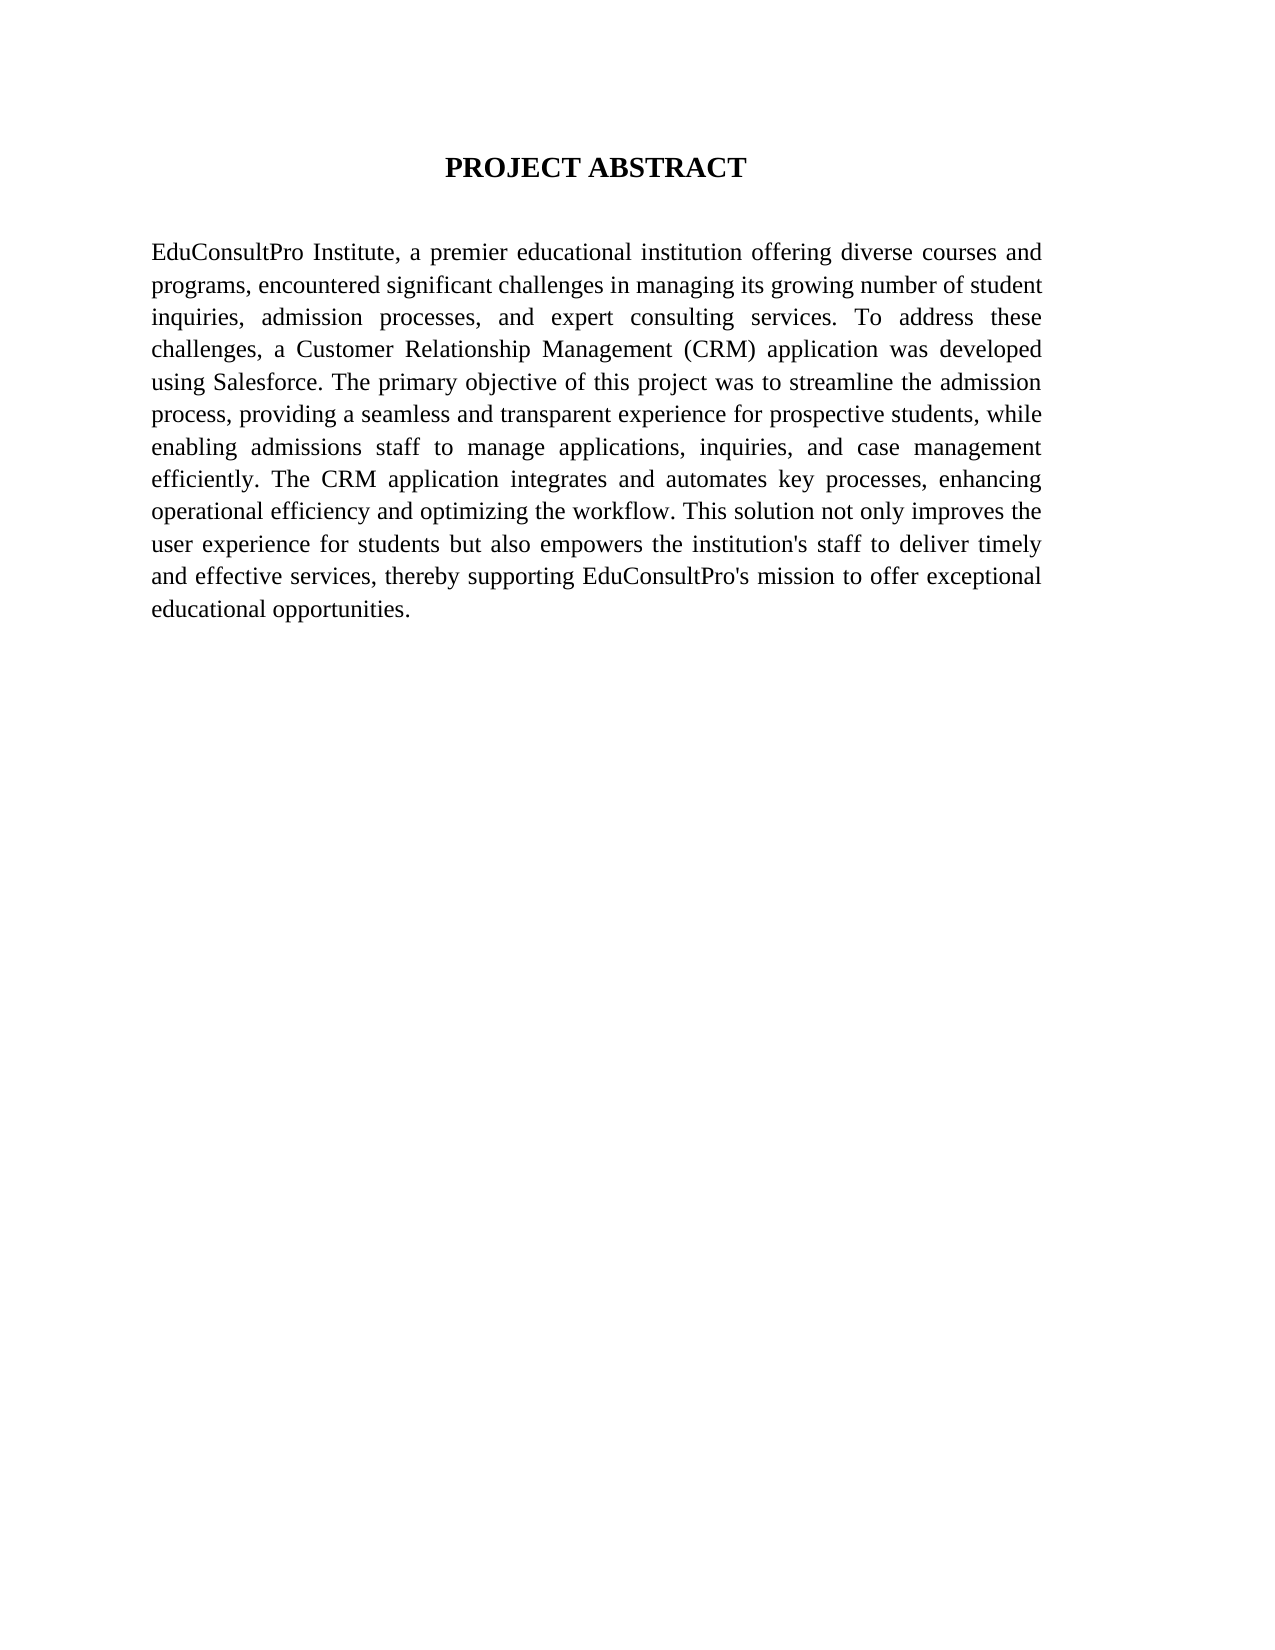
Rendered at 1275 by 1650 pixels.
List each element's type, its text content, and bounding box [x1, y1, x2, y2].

subtitle PROJECT ABSTRACT [151, 150, 1041, 183]
text EduConsultPro Institute, a premier educational institution offering diverse courses and programs, encountered significant challenges in managing its growing number of student inquiries, admission processes, and expert consulting services. To address these challenges, a Customer Relationship Management (CRM) application was developed using Salesforce. The primary objective of this project was to streamline the admission process, providing a seamless and transparent experience for prospective students, while enabling admissions staff to manage applications, inquiries, and case management efficiently. The CRM application integrates and automates key processes, enhancing operational efficiency and optimizing the workflow. This solution not only improves the user experience for students but also empowers the institution's staff to deliver timely and effective services, thereby supporting EduConsultPro's mission to offer exceptional educational opportunities. [151, 237, 1043, 622]
